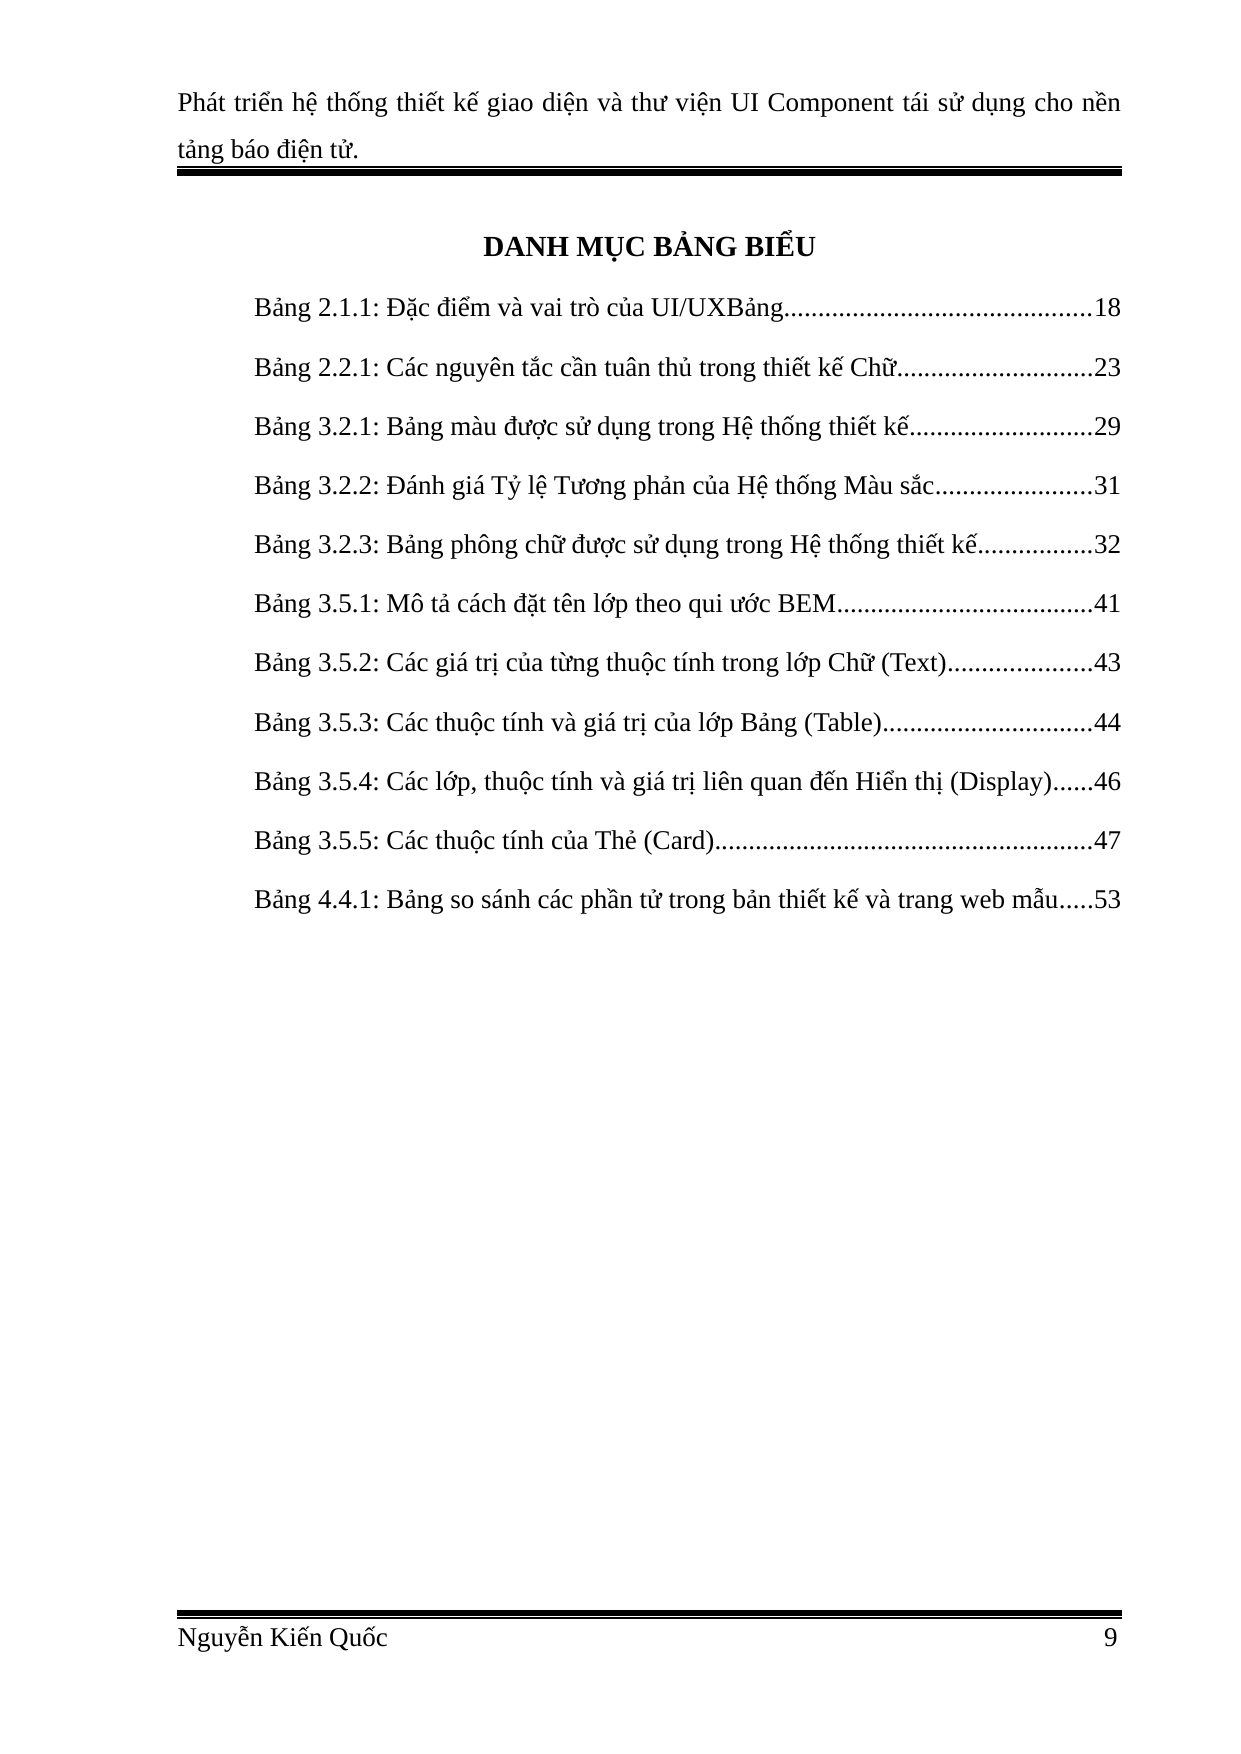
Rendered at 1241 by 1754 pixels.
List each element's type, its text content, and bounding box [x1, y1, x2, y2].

text Bảng 2.2.1: Các nguyên tắc cần tuân thủ trong thiết kế Chữ 23 [177, 351, 1122, 382]
text Bảng 3.5.5: Các thuộc tính của Thẻ (Card) 47 [177, 824, 1122, 855]
text Bảng 3.5.3: Các thuộc tính và giá trị của lớp Bảng (Table) 44 [177, 706, 1122, 737]
text Bảng 3.5.2: Các giá trị của từng thuộc tính trong lớp Chữ (Text) 43 [177, 646, 1122, 678]
text Bảng 3.2.1: Bảng màu được sử dụng trong Hệ thống thiết kế 29 [177, 410, 1122, 441]
text Bảng 3.2.2: Đánh giá Tỷ lệ Tương phản của Hệ thống Màu sắc 31 [177, 469, 1122, 500]
subtitle DANH MỤC BẢNG BIỂU [177, 229, 1122, 262]
text Bảng 4.4.1: Bảng so sánh các phần tử trong bản thiết kế và trang web mẫu 53 [177, 883, 1122, 914]
text Bảng 3.5.1: Mô tả cách đặt tên lớp theo qui ước BEM 41 [177, 587, 1122, 618]
text Bảng 2.1.1: Đặc điểm và vai trò của UI/UXBảng 18 [177, 291, 1122, 323]
text Bảng 3.5.4: Các lớp, thuộc tính và giá trị liên quan đến Hiển thị (Display) 46 [177, 765, 1122, 796]
text Bảng 3.2.3: Bảng phông chữ được sử dụng trong Hệ thống thiết kế 32 [177, 528, 1122, 559]
